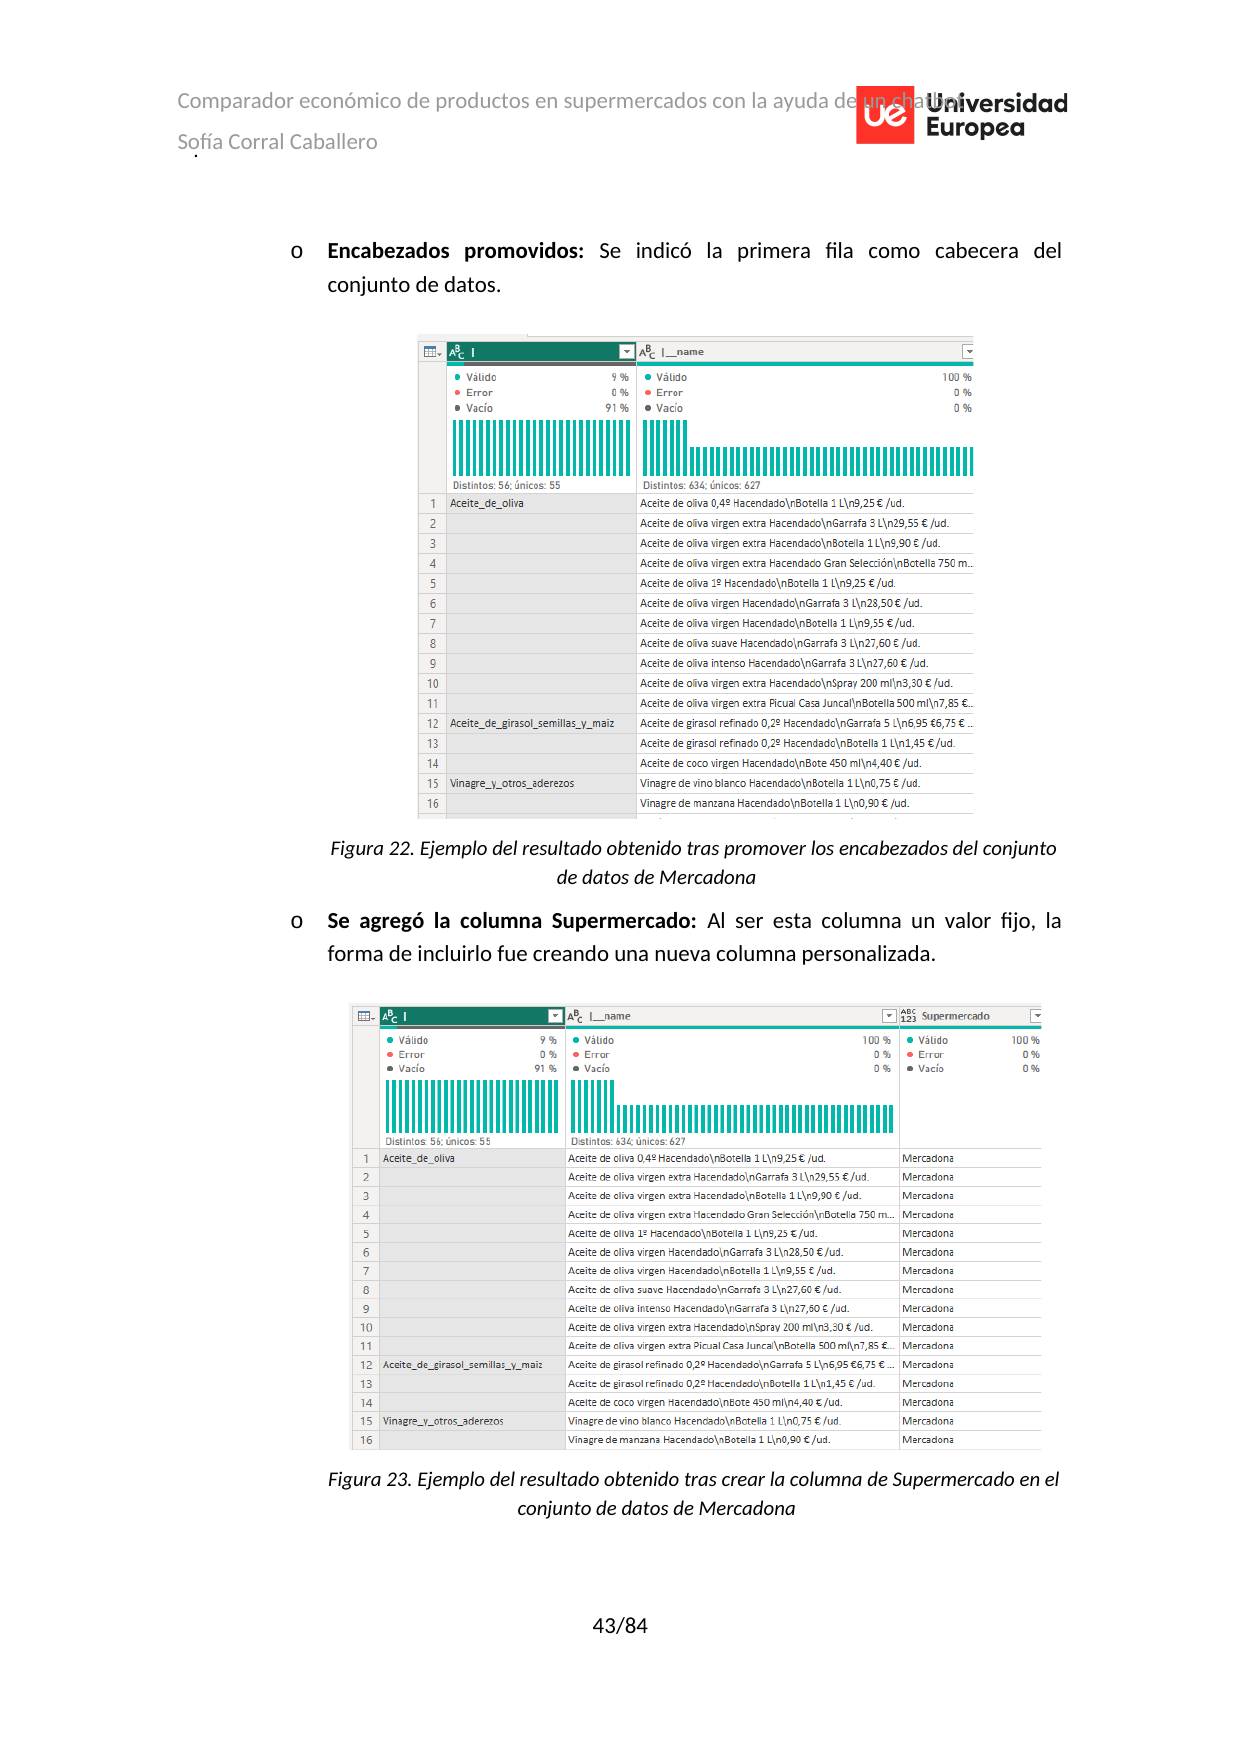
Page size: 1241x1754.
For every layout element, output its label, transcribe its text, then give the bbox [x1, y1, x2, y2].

text Figura 23. Ejemplo del resultado obtenido tras crear la columna de Supermercado en el conjunto de datos de Mercadona [252, 1466, 1063, 1521]
picture [417, 334, 974, 819]
picture [348, 1003, 1042, 1450]
text Figura 22. Ejemplo del resultado obtenido tras promover los encabezados del conjunto de datos de Mercadona [252, 835, 1063, 889]
list Se agregó la columna Supermercado: Al ser esta columna un valor fijo, la forma de incluirlo fue creando una nueva columna personalizada. [290, 906, 1063, 967]
picture [856, 86, 1068, 144]
list Encabezados promovidos: Se indicó la primera fila como cabecera del conjunto de datos. [290, 236, 1063, 298]
